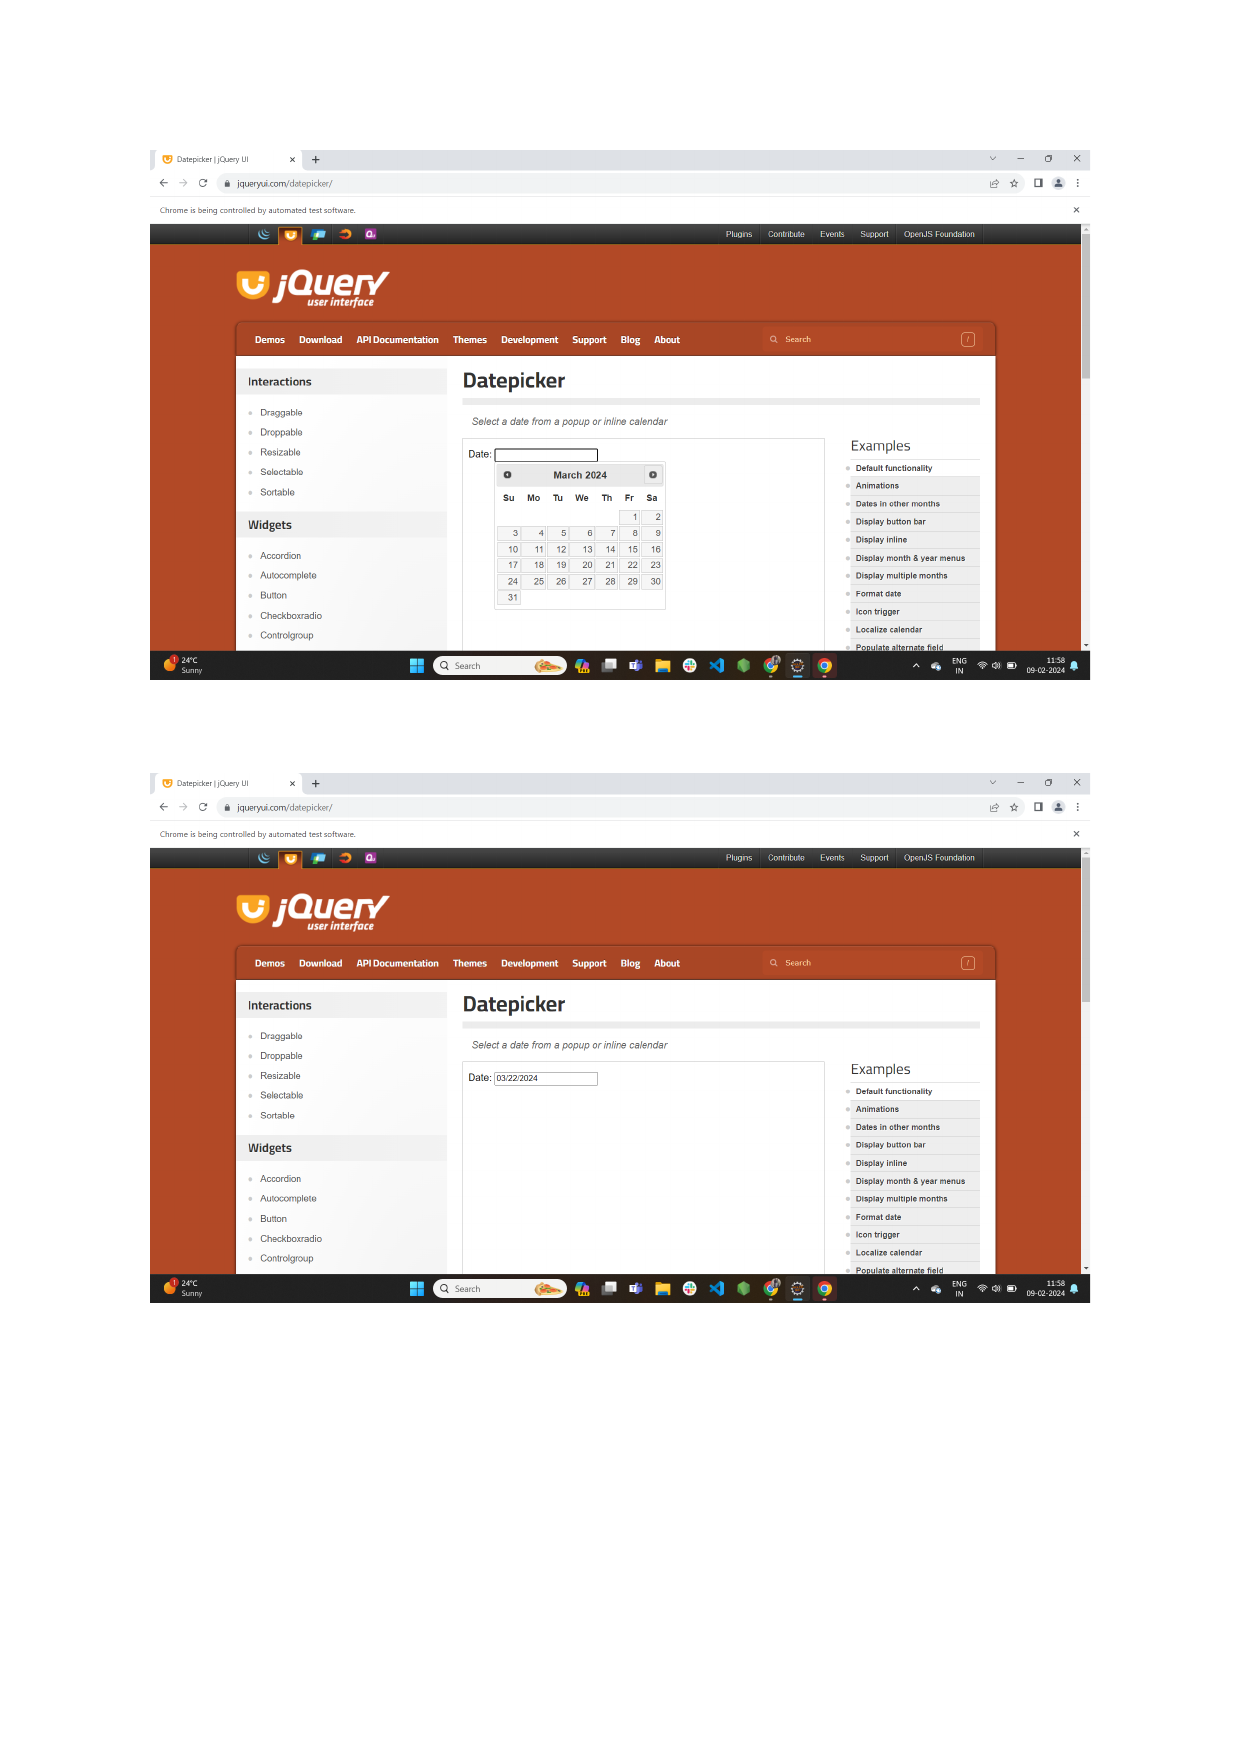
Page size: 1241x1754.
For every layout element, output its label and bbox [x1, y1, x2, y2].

picture [150, 773, 1091, 1303]
picture [150, 150, 1091, 680]
